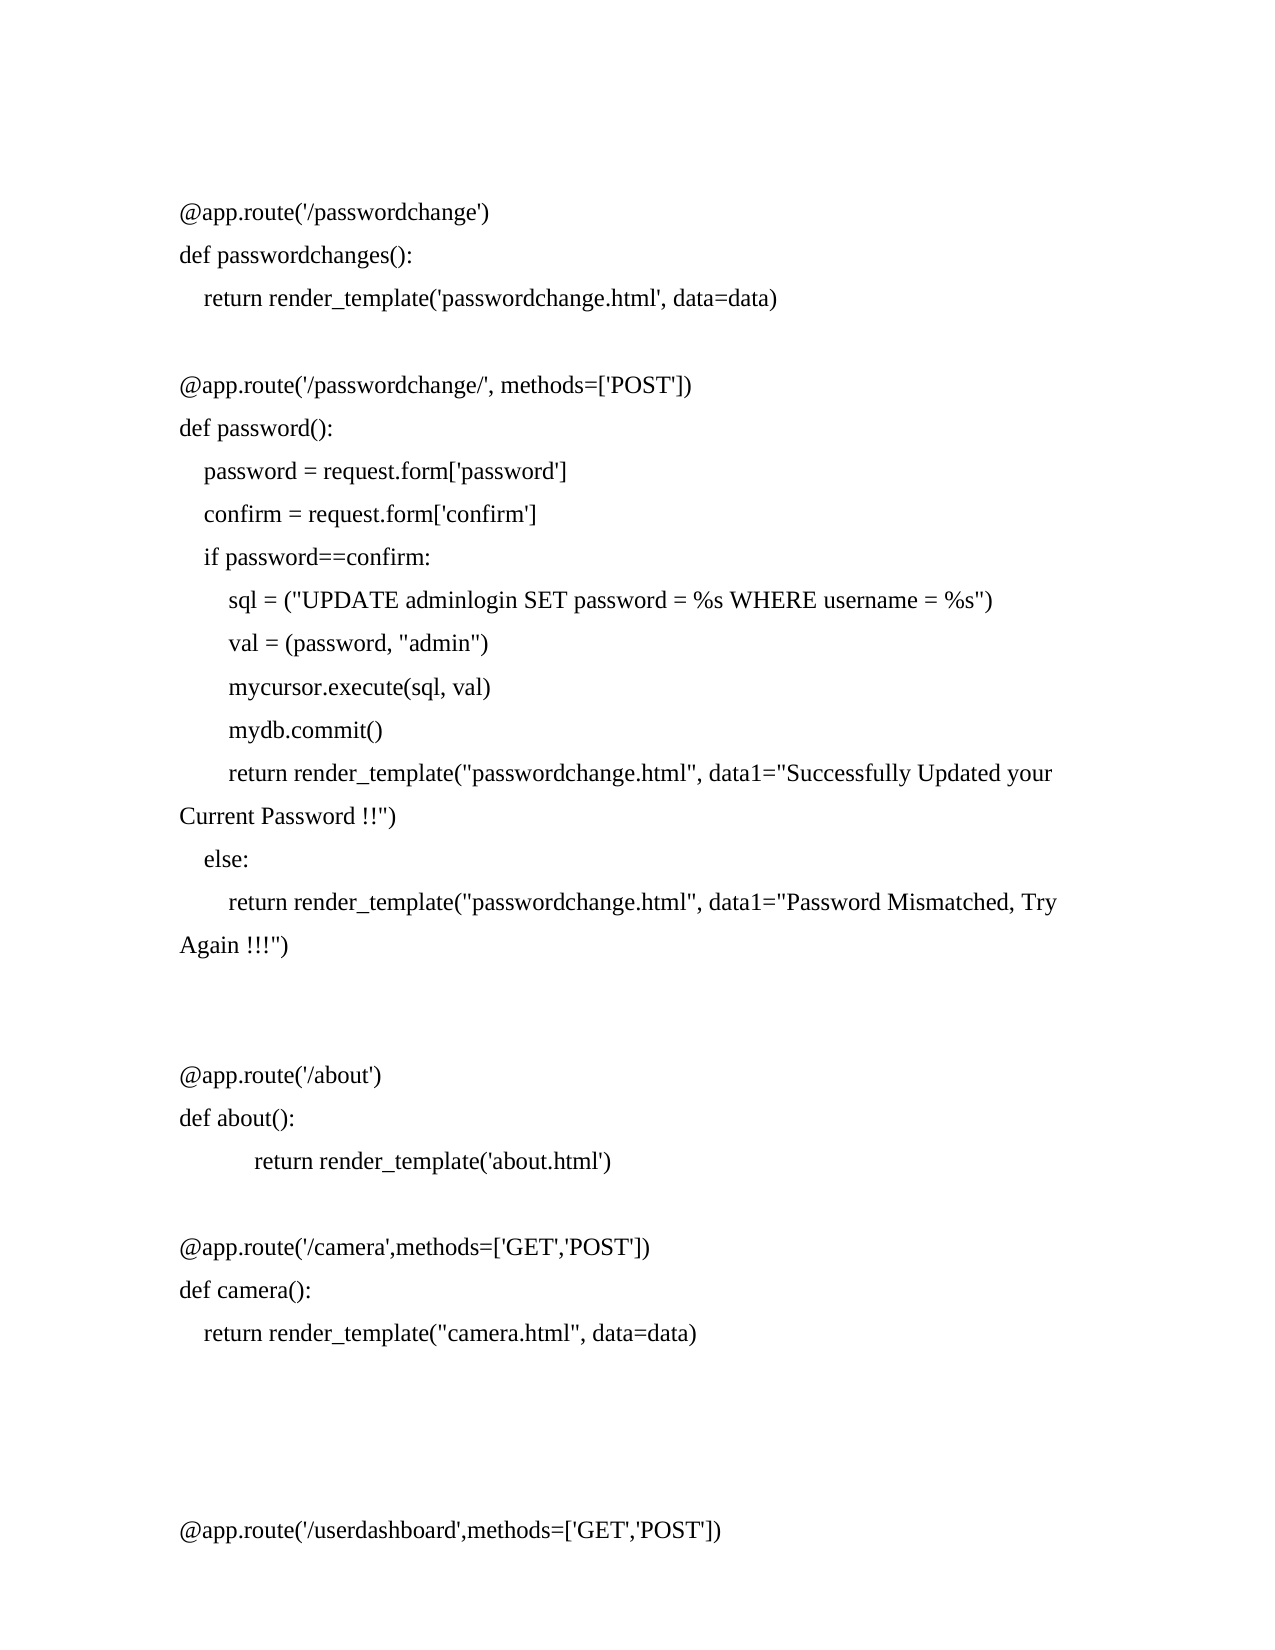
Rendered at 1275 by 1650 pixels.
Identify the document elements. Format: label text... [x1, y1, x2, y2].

text mycursor.execute(sql, val) [179, 672, 1096, 700]
text def about(): [179, 1103, 1096, 1132]
text def passwordchanges(): [179, 240, 1096, 269]
text val = (password, "admin") [179, 628, 1096, 657]
text return render_template("camera.html", data=data) [179, 1318, 1096, 1347]
text @app.route('/camera',methods=['GET','POST']) [179, 1232, 1096, 1261]
text if password==confirm: [179, 542, 1096, 571]
text def password(): [179, 413, 1096, 442]
text sql = ("UPDATE adminlogin SET password = %s WHERE username = %s") [179, 585, 1096, 614]
text def camera(): [179, 1275, 1096, 1304]
text @app.route('/about') [179, 1060, 1096, 1088]
text else: [179, 844, 1096, 873]
text return render_template('passwordchange.html', data=data) [179, 283, 1096, 312]
text confirm = request.form['confirm'] [179, 499, 1096, 528]
text return render_template("passwordchange.html", data1="Successfully Updated your Current Password !!") [179, 758, 1096, 830]
text @app.route('/passwordchange') [179, 197, 1096, 226]
text return render_template("passwordchange.html", data1="Password Mismatched, Try Again !!!") [179, 887, 1096, 959]
text @app.route('/passwordchange/', methods=['POST']) [179, 370, 1096, 398]
text return render_template('about.html') [179, 1146, 1096, 1175]
text password = request.form['password'] [179, 456, 1096, 485]
text mydb.commit() [179, 715, 1096, 743]
text @app.route('/userdashboard',methods=['GET','POST']) [179, 1515, 1096, 1544]
